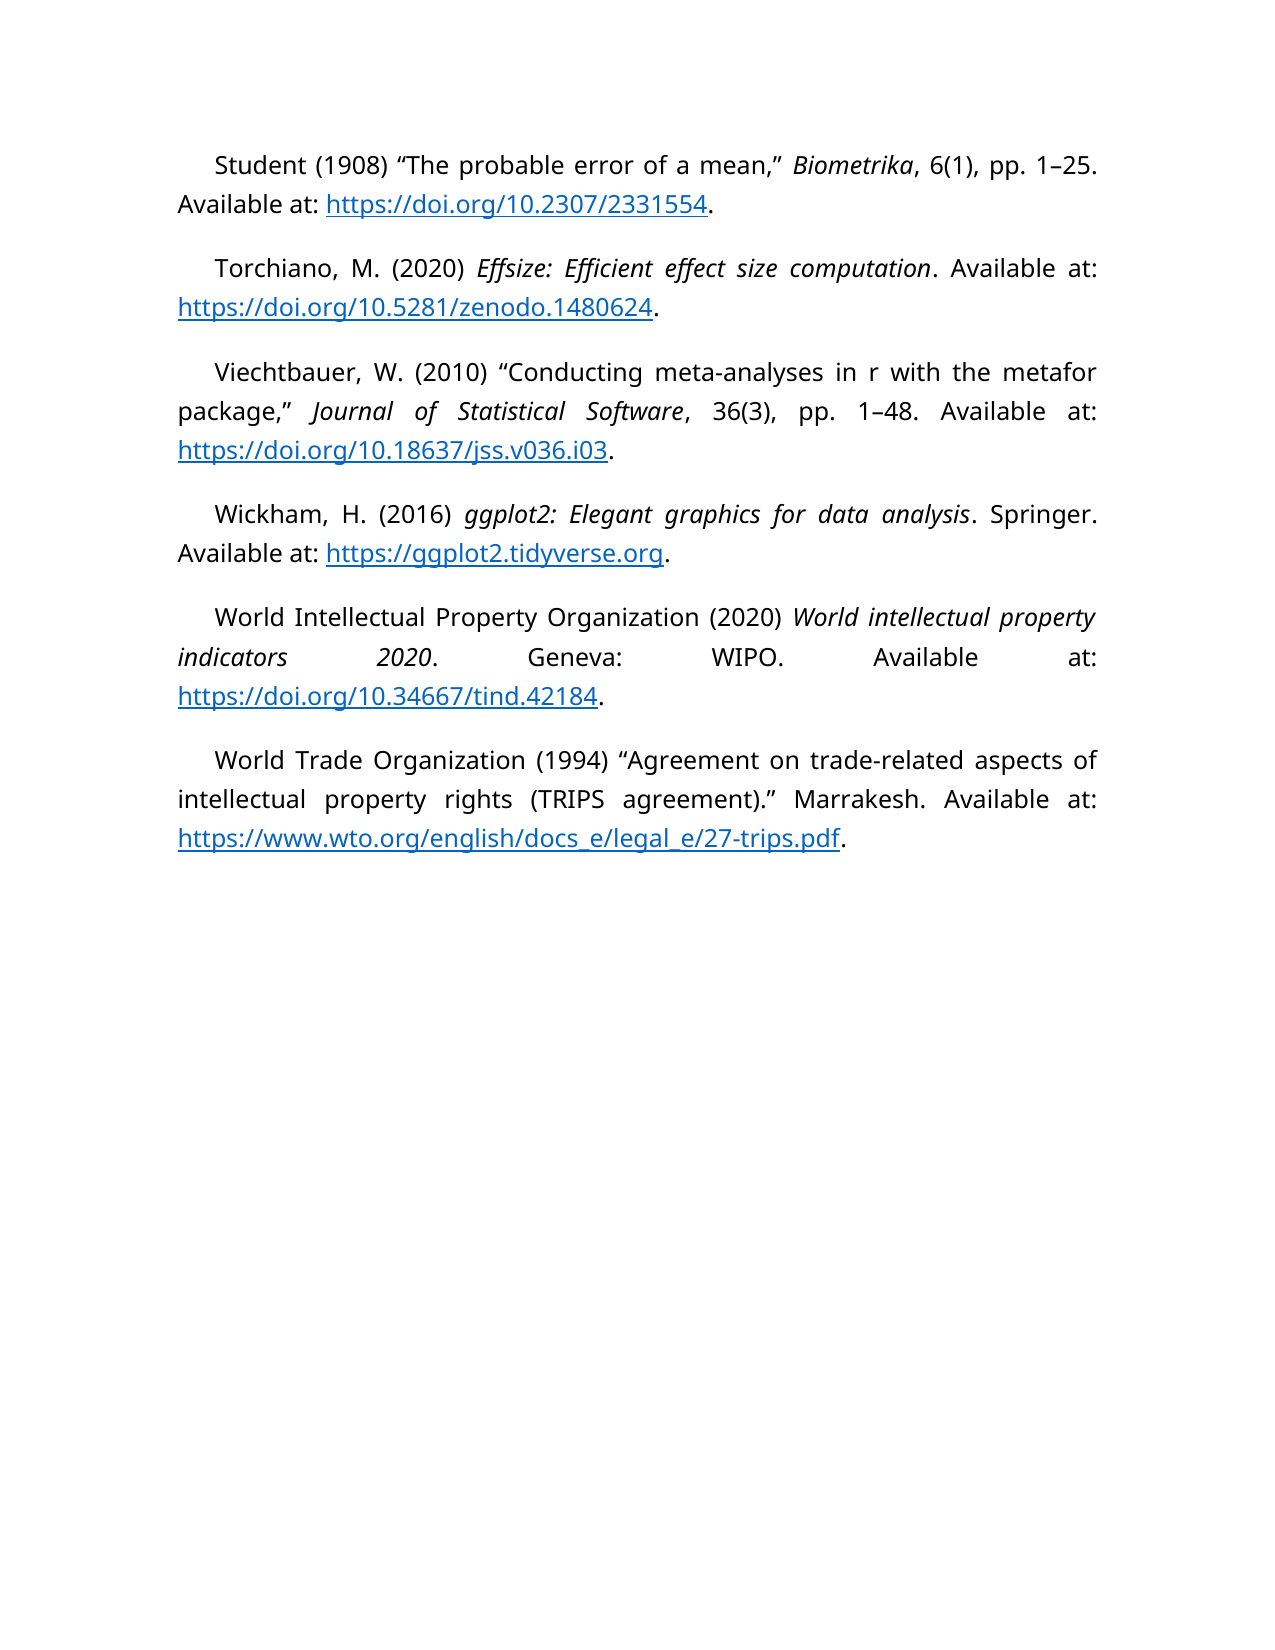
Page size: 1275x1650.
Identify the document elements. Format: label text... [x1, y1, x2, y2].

text Wickham, H. (2016) ggplot2: Elegant graphics for data analysis. Springer. Available at: https://ggplot2.tidyverse.org. [177, 497, 1098, 570]
text Student (1908) “The probable error of a mean,” Biometrika, 6(1), pp. 1–25. Available at: https://doi.org/10.2307/2331554. [177, 148, 1098, 221]
text Viechtbauer, W. (2010) “Conducting meta-analyses in r with the metafor package,” Journal of Statistical Software, 36(3), pp. 1–48. Available at: https://doi.org/10.18637/jss.v036.i03. [177, 354, 1098, 467]
text Torchiano, M. (2020) Effsize: Efficient effect size computation. Available at: https://doi.org/10.5281/zenodo.1480624. [177, 251, 1098, 324]
text World Trade Organization (1994) “Agreement on trade-related aspects of intellectual property rights (TRIPS agreement).” Marrakesh. Available at: https://www.wto.org/english/docs_e/legal_e/27-trips.pdf. [177, 743, 1098, 855]
text World Intellectual Property Organization (2020) World intellectual property indicators 2020. Geneva: WIPO. Available at: https://doi.org/10.34667/tind.42184. [177, 600, 1098, 712]
